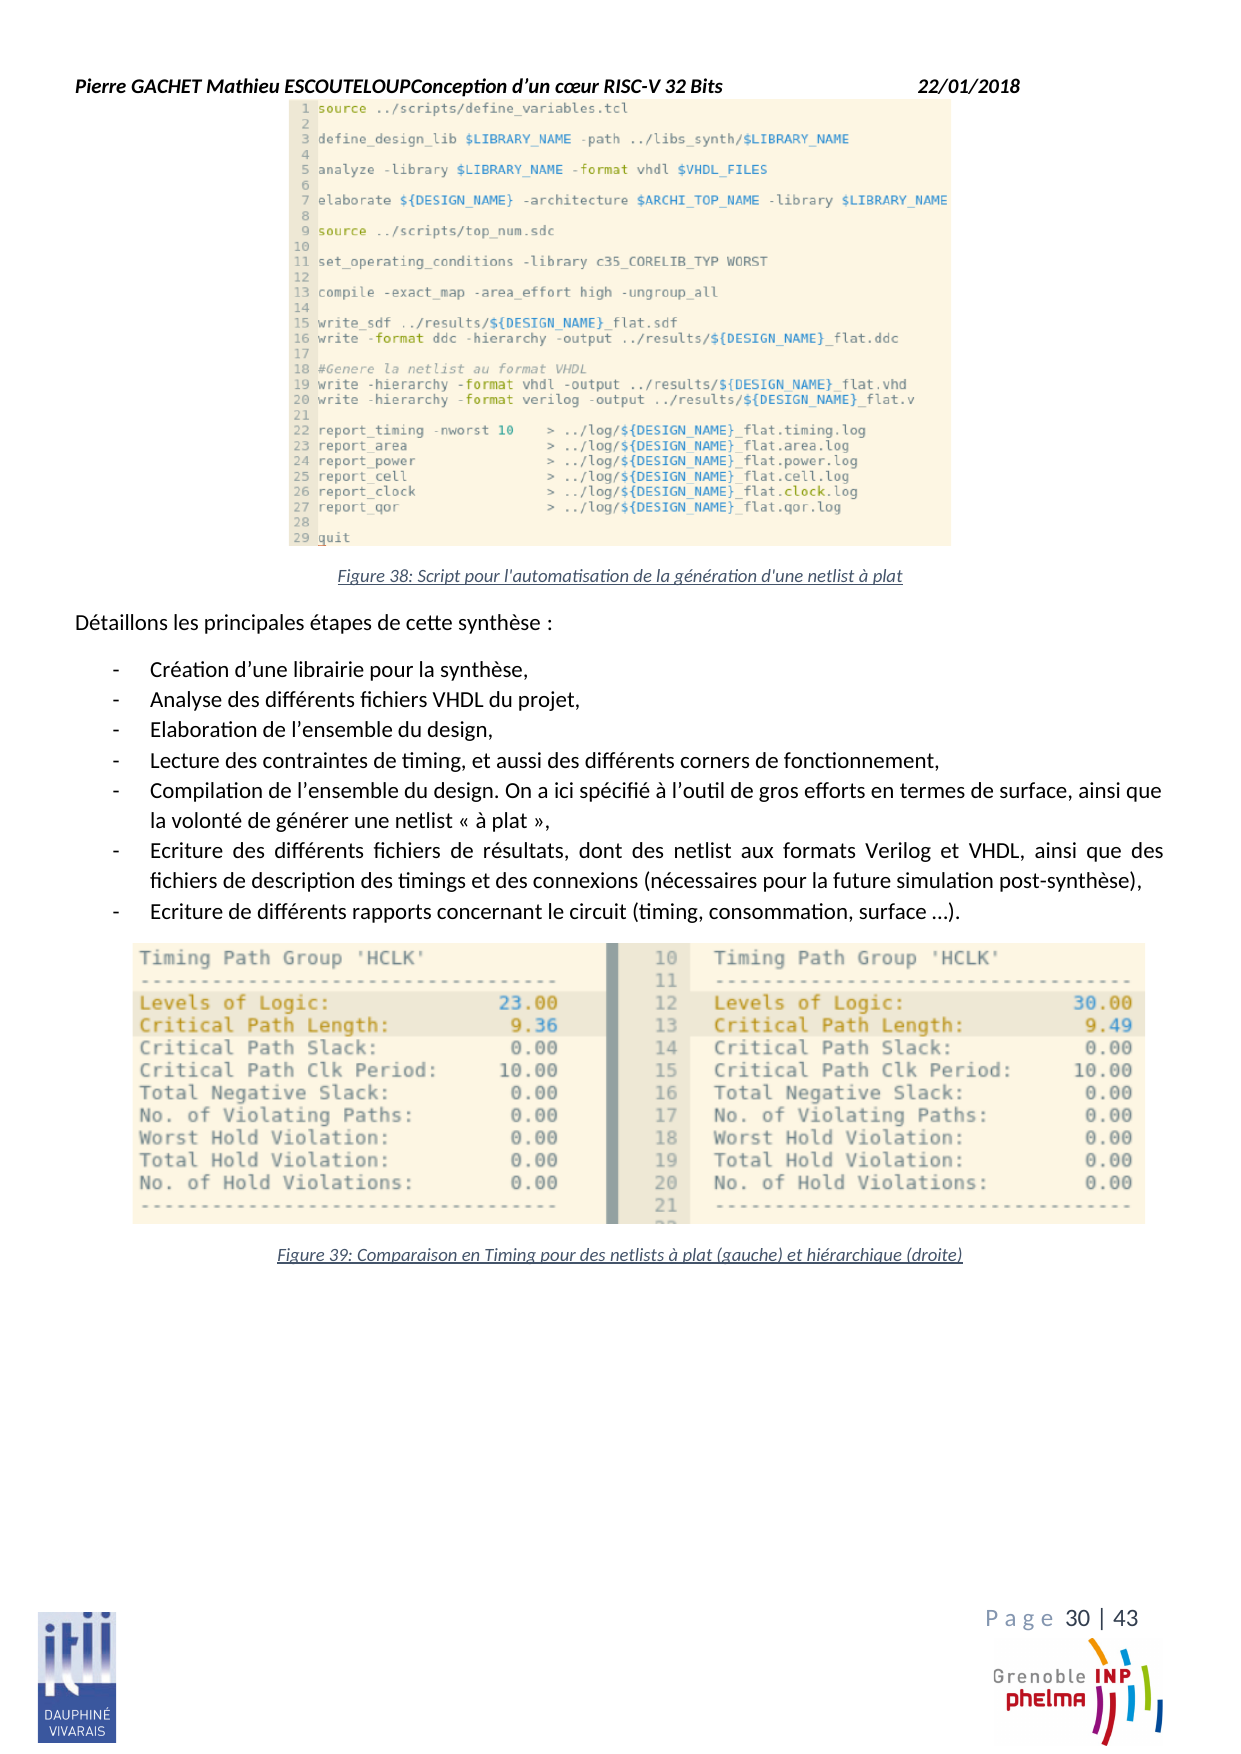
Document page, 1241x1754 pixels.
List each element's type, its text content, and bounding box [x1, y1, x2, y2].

list Création d’une librairie pour la synthèse, [112, 655, 1165, 683]
list Ecriture de différents rapports concernant le circuit (timing, consommation, surface …). [112, 897, 1165, 925]
picture [132, 943, 1146, 1224]
picture [37, 1612, 117, 1743]
list Analyse des différents fichiers VHDL du projet, [112, 685, 1165, 713]
list Lecture des contraintes de timing, et aussi des différents corners de fonctionnement, [112, 746, 1165, 774]
list Ecriture des différents fichiers de résultats, dont des netlist aux formats Verilog et VHDL, ainsi que des fichiers de description des timings et des connexions (nécessaires pour la future simulation post-synthèse), [112, 836, 1165, 895]
text Détaillons les principales étapes de cette synthèse : [75, 608, 1165, 636]
picture [288, 99, 952, 546]
picture [993, 1638, 1163, 1746]
list Compilation de l’ensemble du design. On a ici spécifié à l’outil de gros efforts en termes de surface, ainsi que la volonté de générer une netlist « à plat », [112, 776, 1165, 834]
list Elaboration de l’ensemble du design, [112, 716, 1165, 744]
